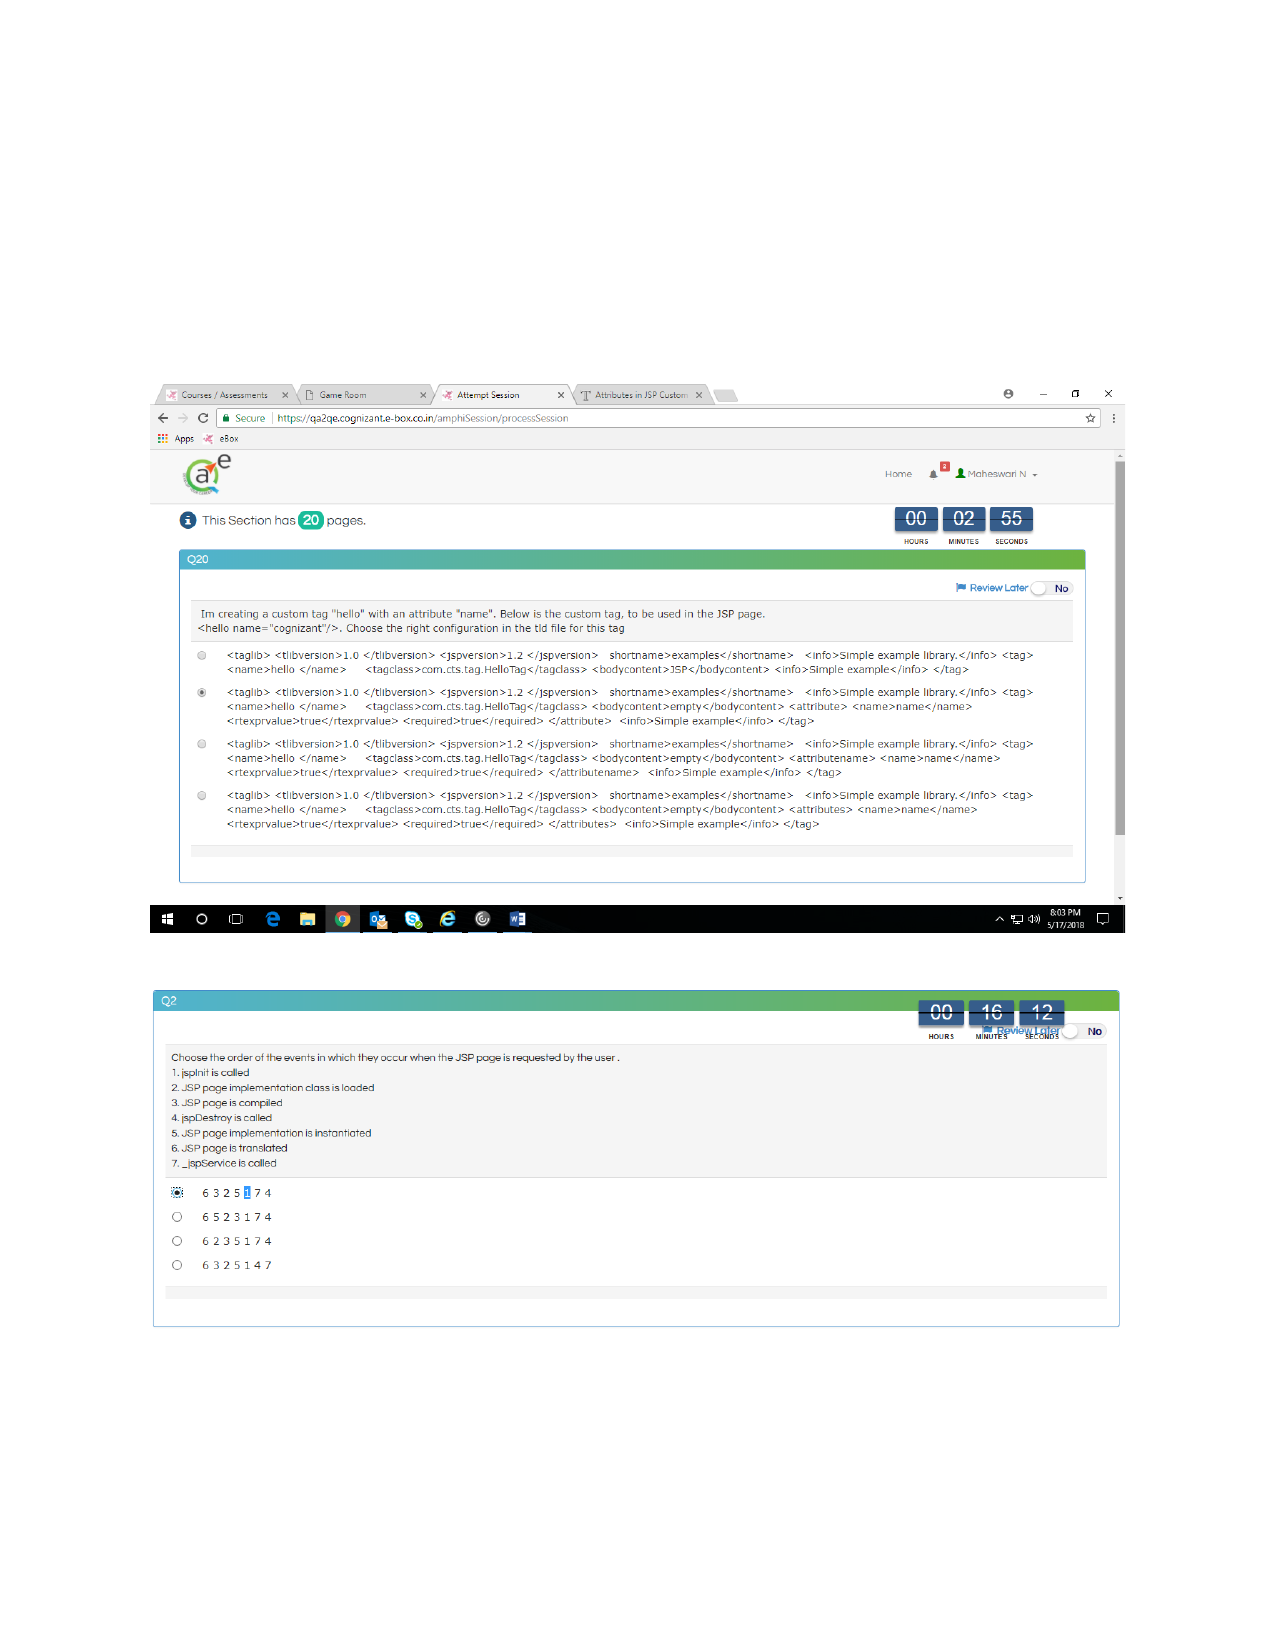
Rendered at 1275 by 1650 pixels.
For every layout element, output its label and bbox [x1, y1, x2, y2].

picture [150, 384, 1125, 933]
picture [150, 983, 1125, 1360]
